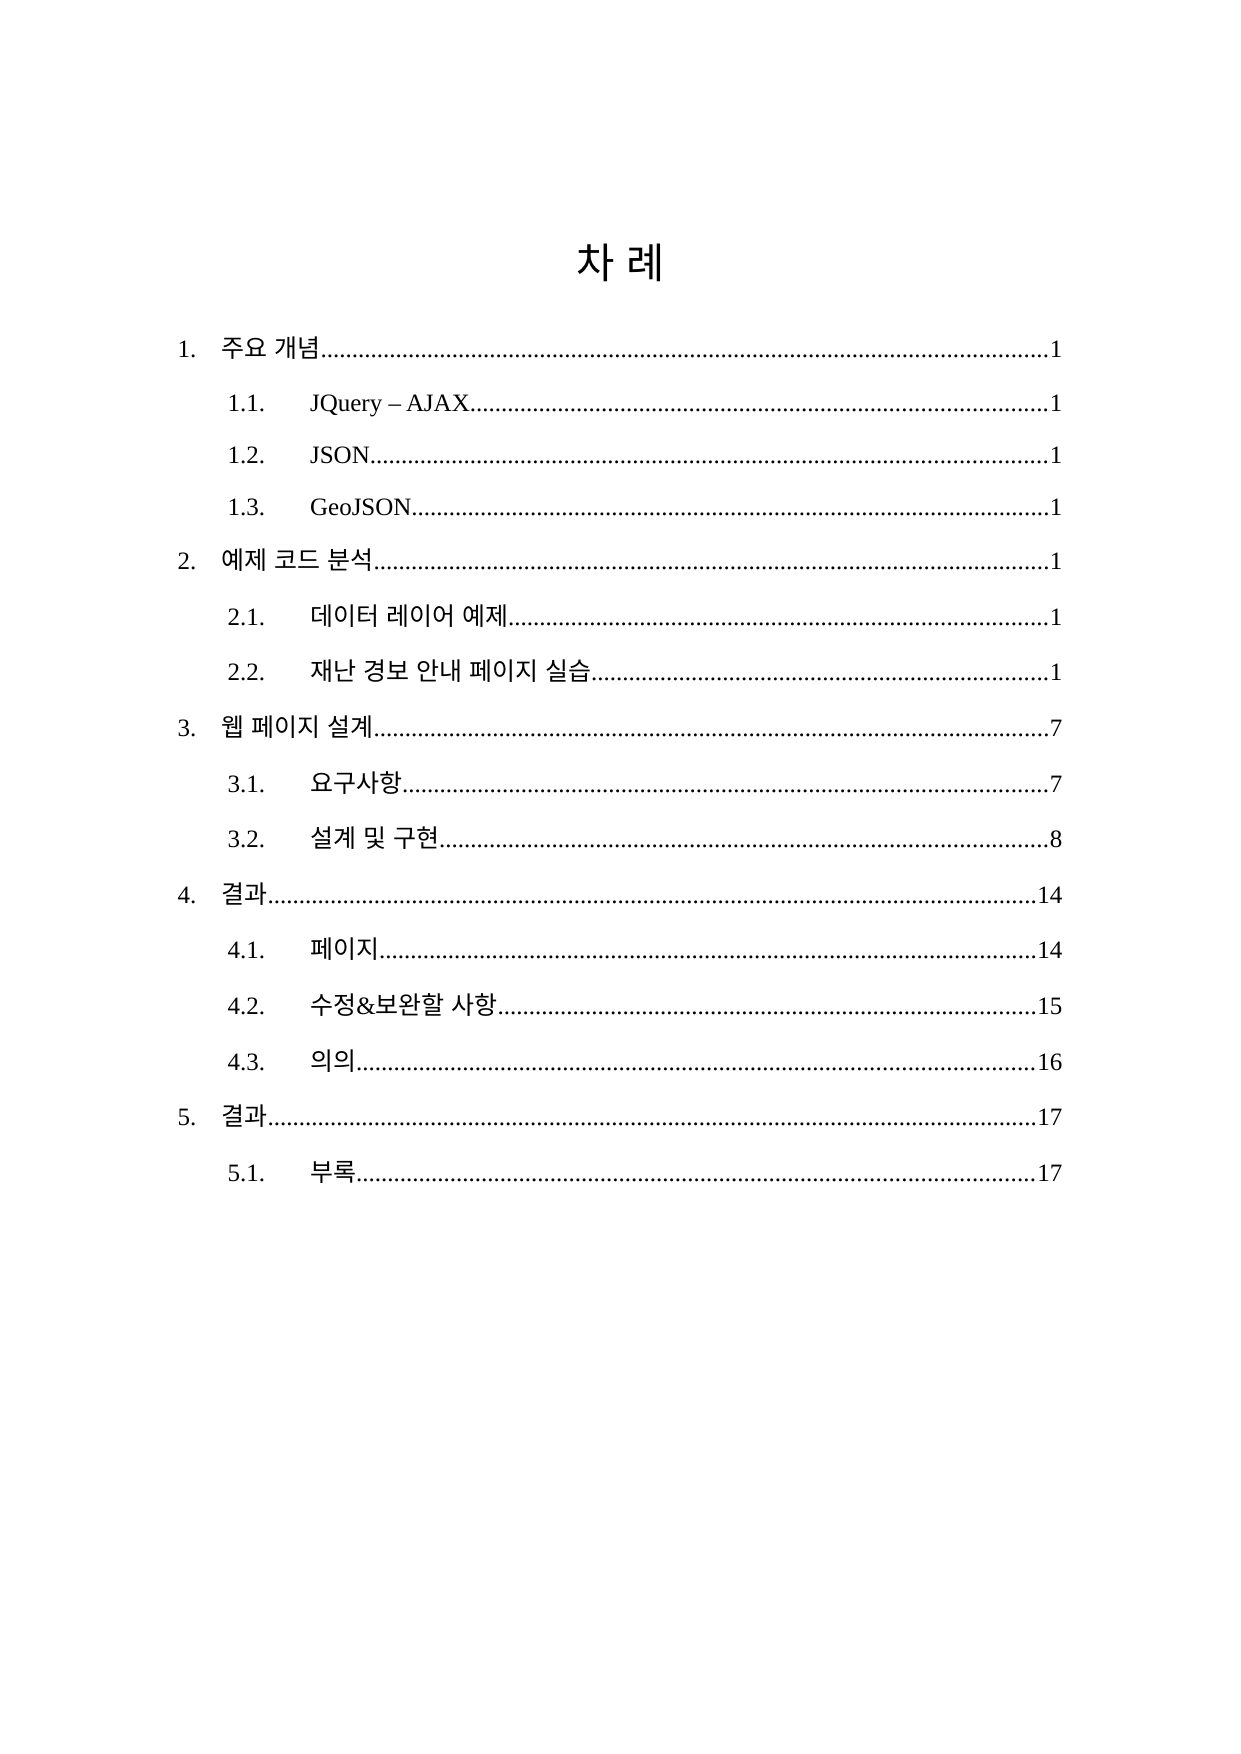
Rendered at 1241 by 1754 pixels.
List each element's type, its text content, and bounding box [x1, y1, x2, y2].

text 차 례 [177, 223, 1063, 298]
text 3.1. 요구사항 7 [227, 762, 1063, 800]
text 1.3. GeoJSON 1 [227, 488, 1063, 525]
text 3.2. 설계 및 구현 8 [227, 818, 1063, 856]
text 1.2. JSON 1 [227, 436, 1063, 473]
text 4.1. 페이지 14 [227, 929, 1063, 967]
text 2. 예제 코드 분석 1 [177, 540, 1063, 577]
text 5. 결과 17 [177, 1096, 1063, 1134]
text 2.2. 재난 경보 안내 페이지 실습 1 [227, 651, 1063, 689]
text 4.3. 의의 16 [227, 1041, 1063, 1078]
text 1.1. JQuery – AJAX 1 [227, 383, 1063, 421]
text 5.1. 부록 17 [227, 1152, 1063, 1189]
text 2.1. 데이터 레이어 예제 1 [227, 596, 1063, 633]
text 3. 웹 페이지 설계 7 [177, 707, 1063, 744]
text 4. 결과 14 [177, 874, 1063, 911]
text 4.2. 수정&보완할 사항 15 [227, 985, 1063, 1022]
text 1. 주요 개념 1 [177, 328, 1063, 365]
